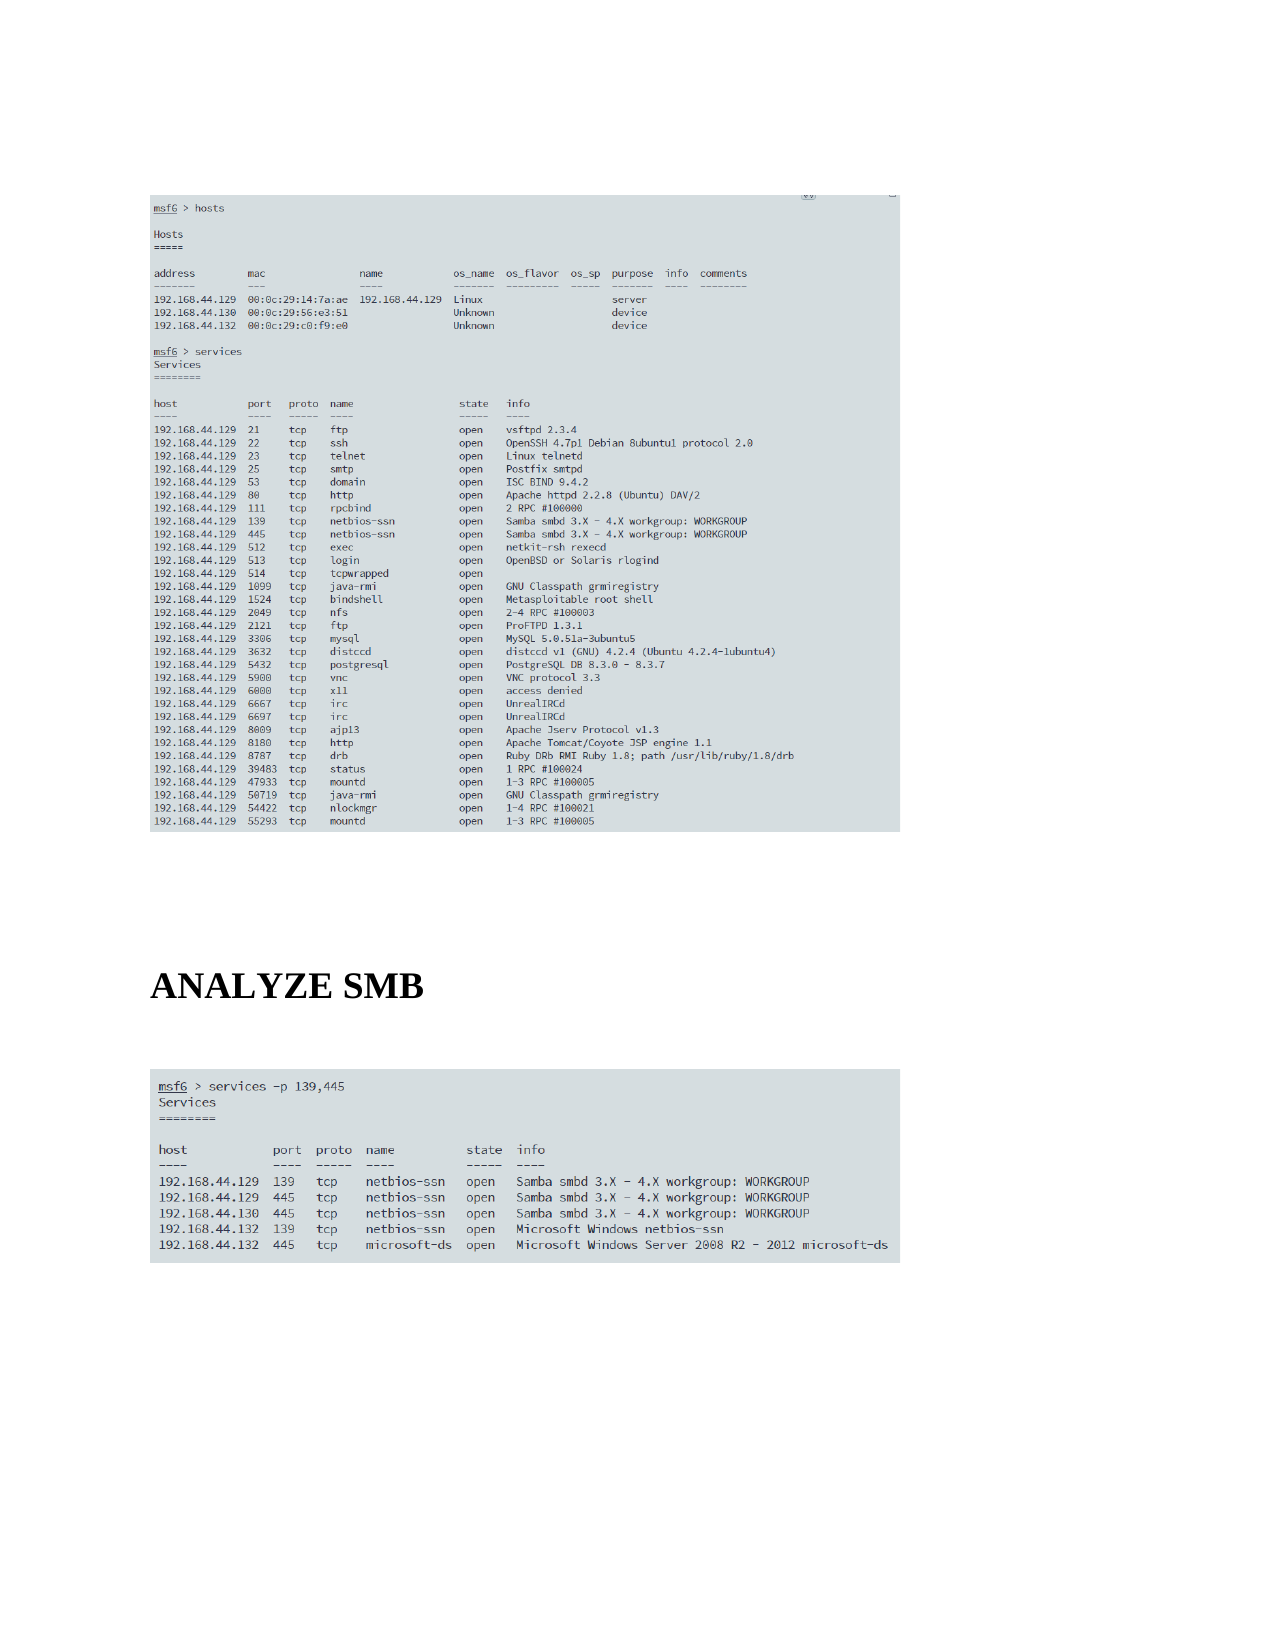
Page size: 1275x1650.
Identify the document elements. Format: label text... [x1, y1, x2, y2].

picture [150, 195, 901, 832]
text ANALYZE SMB [150, 964, 1125, 1007]
picture [150, 1069, 901, 1263]
